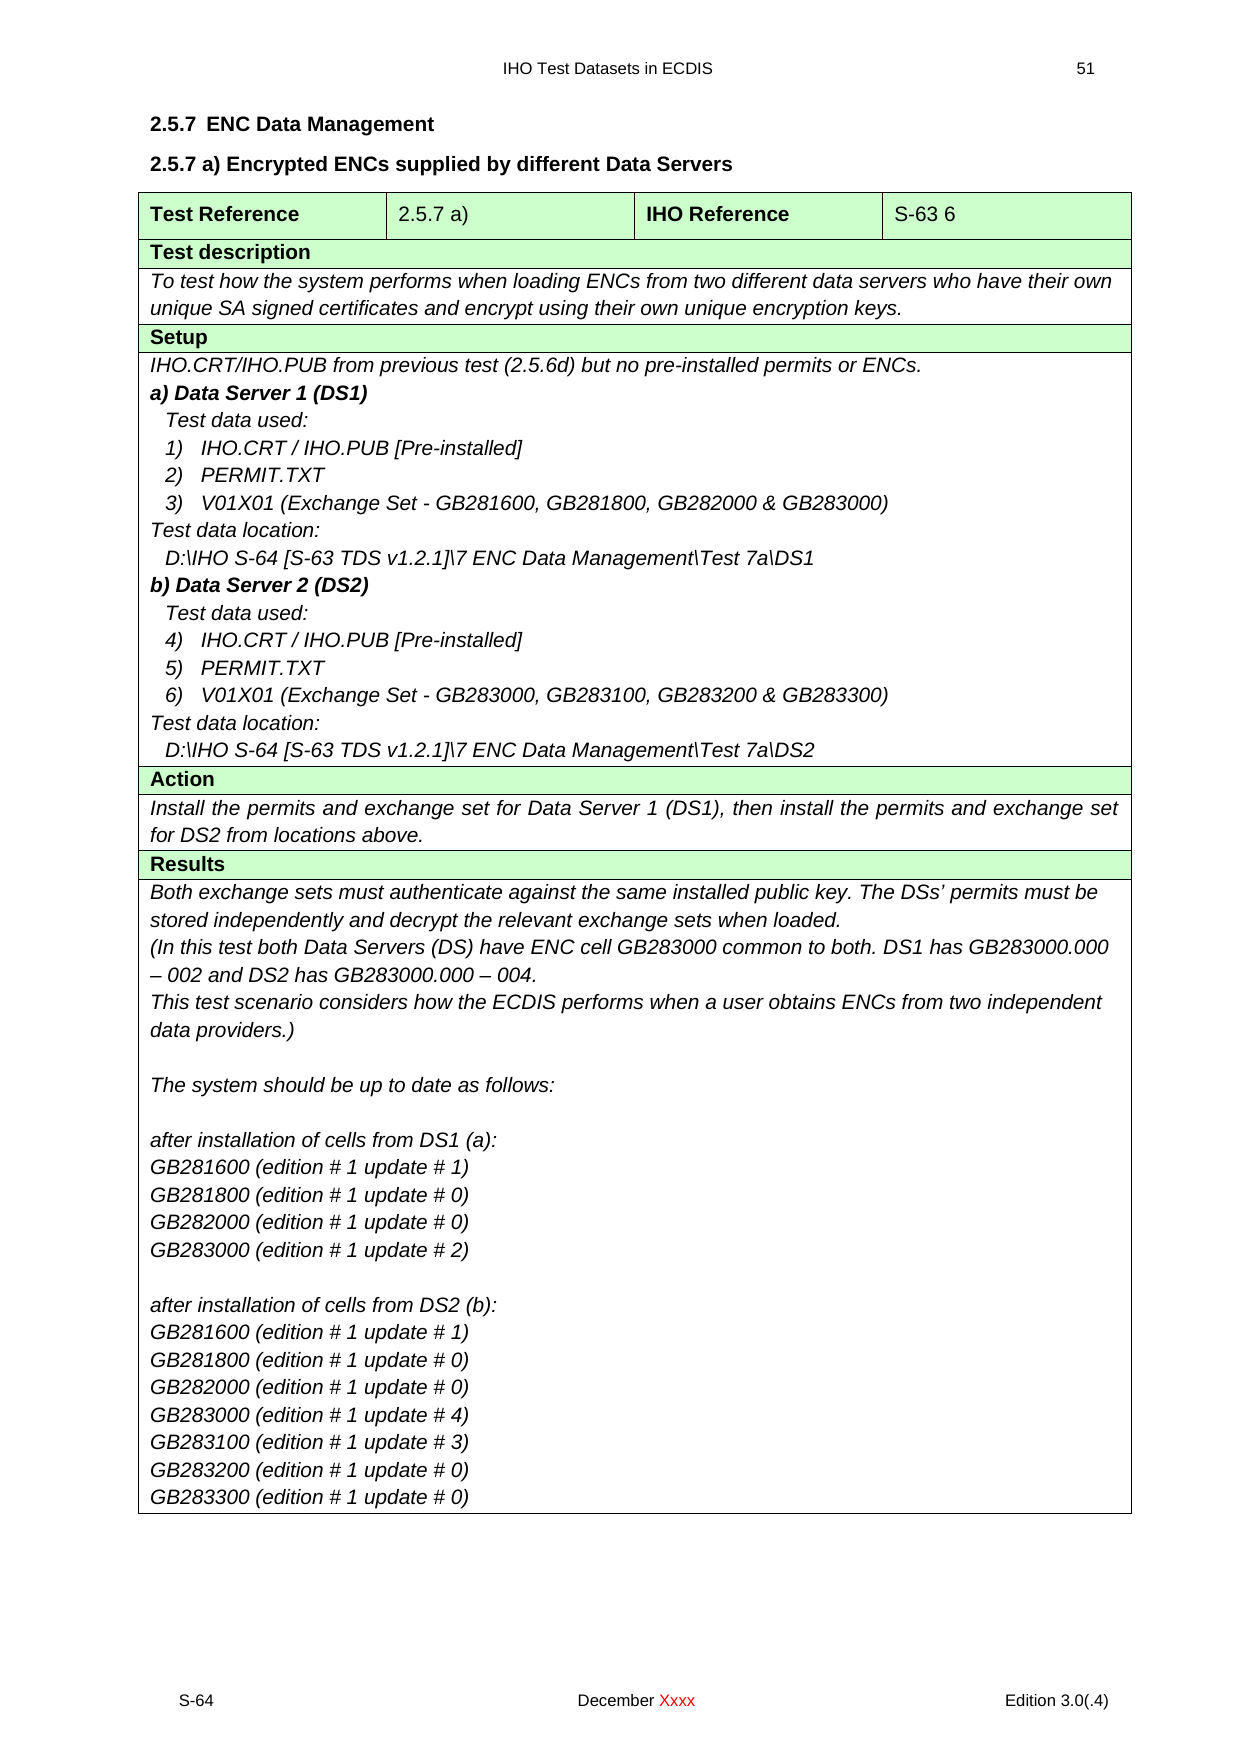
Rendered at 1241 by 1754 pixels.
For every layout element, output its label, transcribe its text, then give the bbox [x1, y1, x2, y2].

table_cell Both exchange sets must authenticate against the same installed public key. The DSs’ permits must be stored independently and decrypt the relevant exchange sets when loaded. (In this test both Data Servers (DS) have ENC cell GB283000 common to both. DS1 has GB283000.000 – 002 and DS2 has GB283000.000 – 004. This test scenario considers how the ECDIS performs when a user obtains ENCs from two independent data providers.) The system should be up to date as follows: after installation of cells from DS1 (a): GB281600 (edition # 1 update # 1) GB281800 (edition # 1 update # 0) GB282000 (edition # 1 update # 0) GB283000 (edition # 1 update # 2) after installation of cells from DS2 (b): GB281600 (edition # 1 update # 1) GB281800 (edition # 1 update # 0) GB282000 (edition # 1 update # 0) GB283000 (edition # 1 update # 4) GB283100 (edition # 1 update # 3) GB283200 (edition # 1 update # 0) GB283300 (edition # 1 update # 0) [139, 880, 1131, 1512]
table_cell Action [139, 767, 1131, 794]
table_cell Results [139, 851, 1131, 879]
table_header Test Reference [139, 193, 386, 239]
table_header IHO Reference [635, 193, 882, 239]
table_cell IHO.CRT/IHO.PUB from previous test (2.5.6d) but no pre-installed permits or ENCs. a) Data Server 1 (DS1) Test data used: 1) IHO.CRT / IHO.PUB [Pre-installed] 2) PERMIT.TXT 3) V01X01 (Exchange Set - GB281600, GB281800, GB282000 & GB283000) Test data location: D:\IHO S-64 [S-63 TDS v1.2.1]\7 ENC Data Management\Test 7a\DS1 b) Data Server 2 (DS2) Test data used: 4) IHO.CRT / IHO.PUB [Pre-installed] 5) PERMIT.TXT 6) V01X01 (Exchange Set - GB283000, GB283100, GB283200 & GB283300) Test data location: D:\IHO S-64 [S-63 TDS v1.2.1]\7 ENC Data Management\Test 7a\DS2 [139, 353, 1131, 766]
table_cell Install the permits and exchange set for Data Server 1 (DS1), then install the permits and exchange set for DS2 from locations above. [139, 795, 1131, 850]
subtitle ENC Data Management [150, 112, 1137, 136]
table_cell To test how the system performs when loading ENCs from two different data servers who have their own unique SA signed certificates and encrypt using their own unique encryption keys. [139, 269, 1131, 324]
table_cell Test description [139, 240, 1131, 268]
table_cell Setup [139, 325, 1131, 352]
table_header S-63 6 [883, 193, 1131, 239]
subtitle 2.5.7 a) Encrypted ENCs supplied by different Data Servers [150, 152, 1137, 176]
table_header 2.5.7 a) [387, 193, 634, 239]
